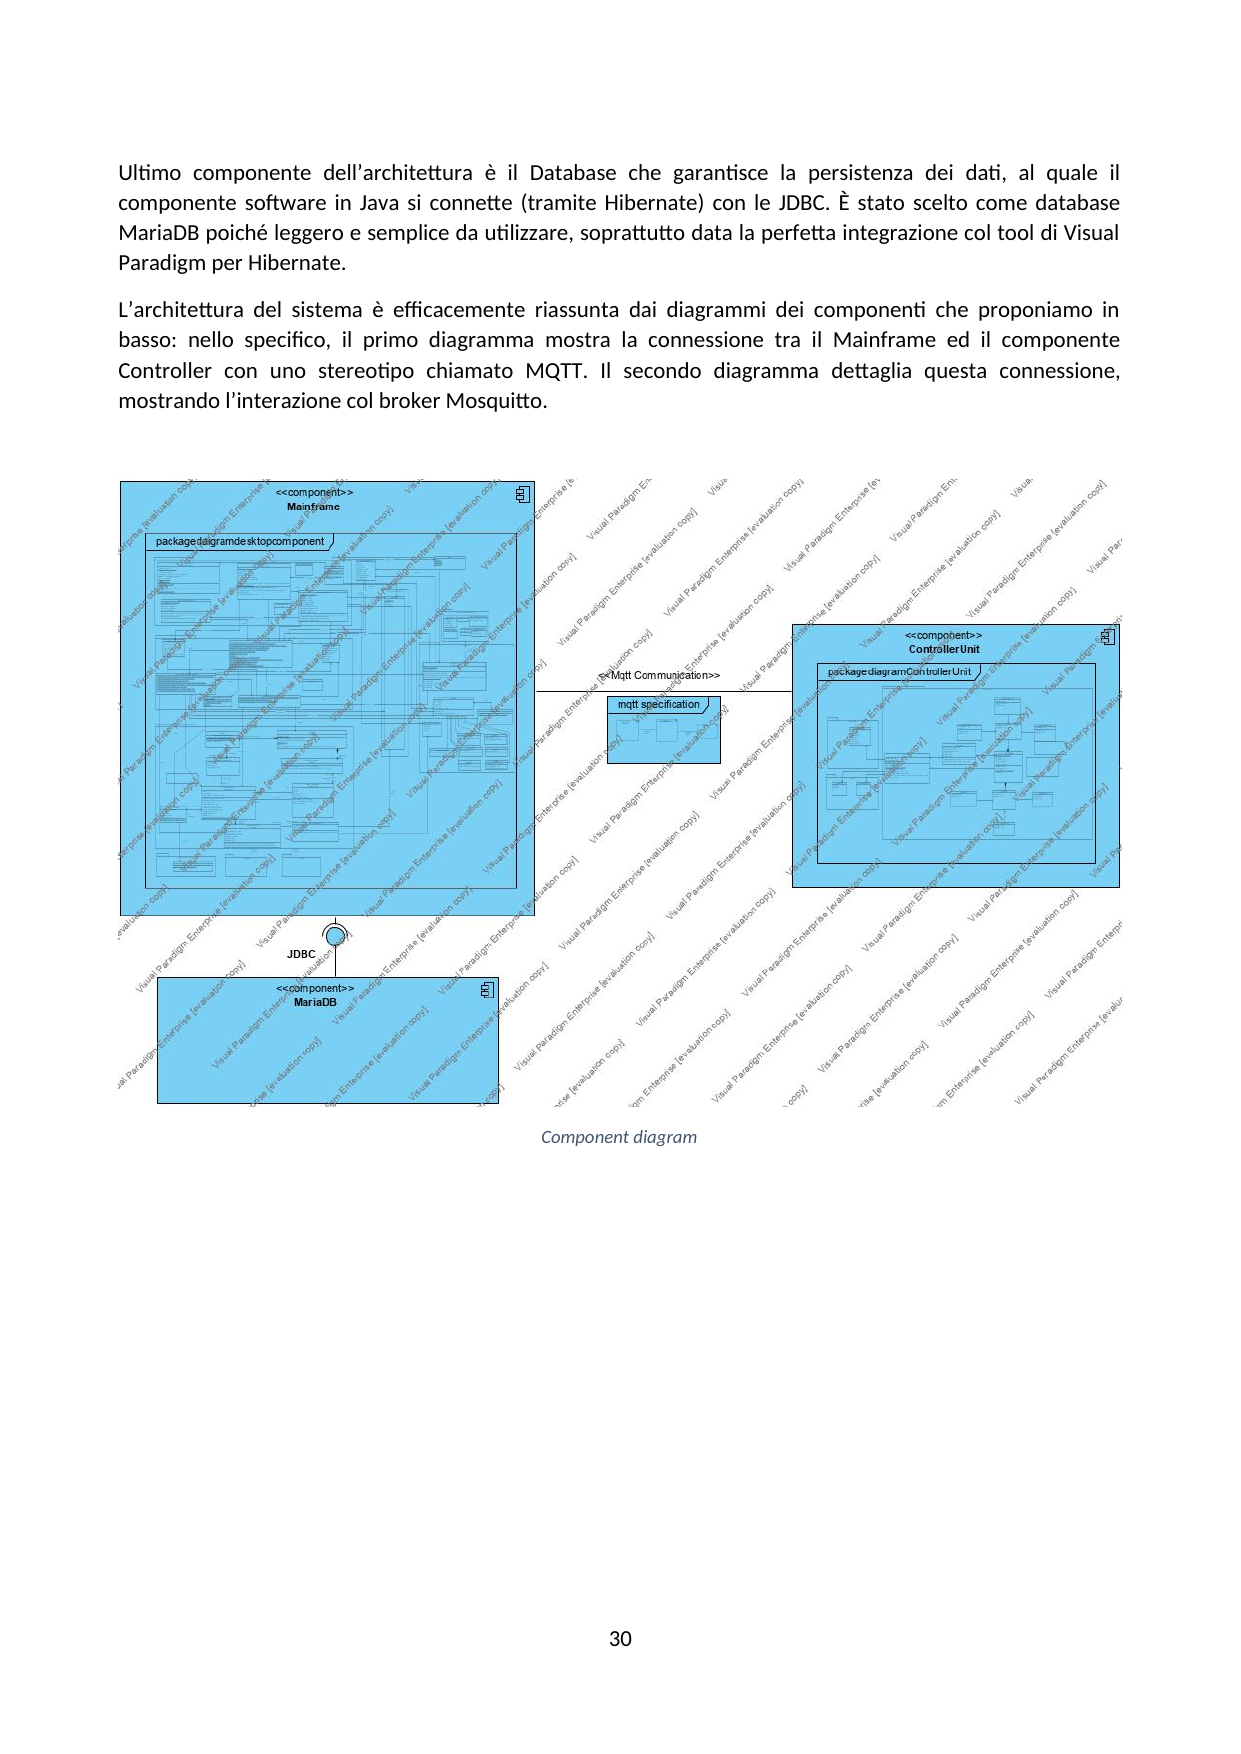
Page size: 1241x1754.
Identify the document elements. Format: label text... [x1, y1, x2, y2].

picture [118, 479, 1123, 1107]
text L’architettura del sistema è efficacemente riassunta dai diagrammi dei componenti che proponiamo in basso: nello specifico, il primo diagramma mostra la connessione tra il Mainframe ed il componente Controller con uno stereotipo chiamato MQTT. Il secondo diagramma dettaglia questa connessione, mostrando l’interazione col broker Mosquitto. [118, 295, 1122, 414]
text Ultimo componente dell’architettura è il Database che garantisce la persistenza dei dati, al quale il componente software in Java si connette (tramite Hibernate) con le JDBC. È stato scelto come database MariaDB poiché leggero e semplice da utilizzare, soprattutto data la perfetta integrazione col tool di Visual Paradigm per Hibernate. [118, 158, 1122, 276]
text Component diagram [118, 1125, 1122, 1148]
